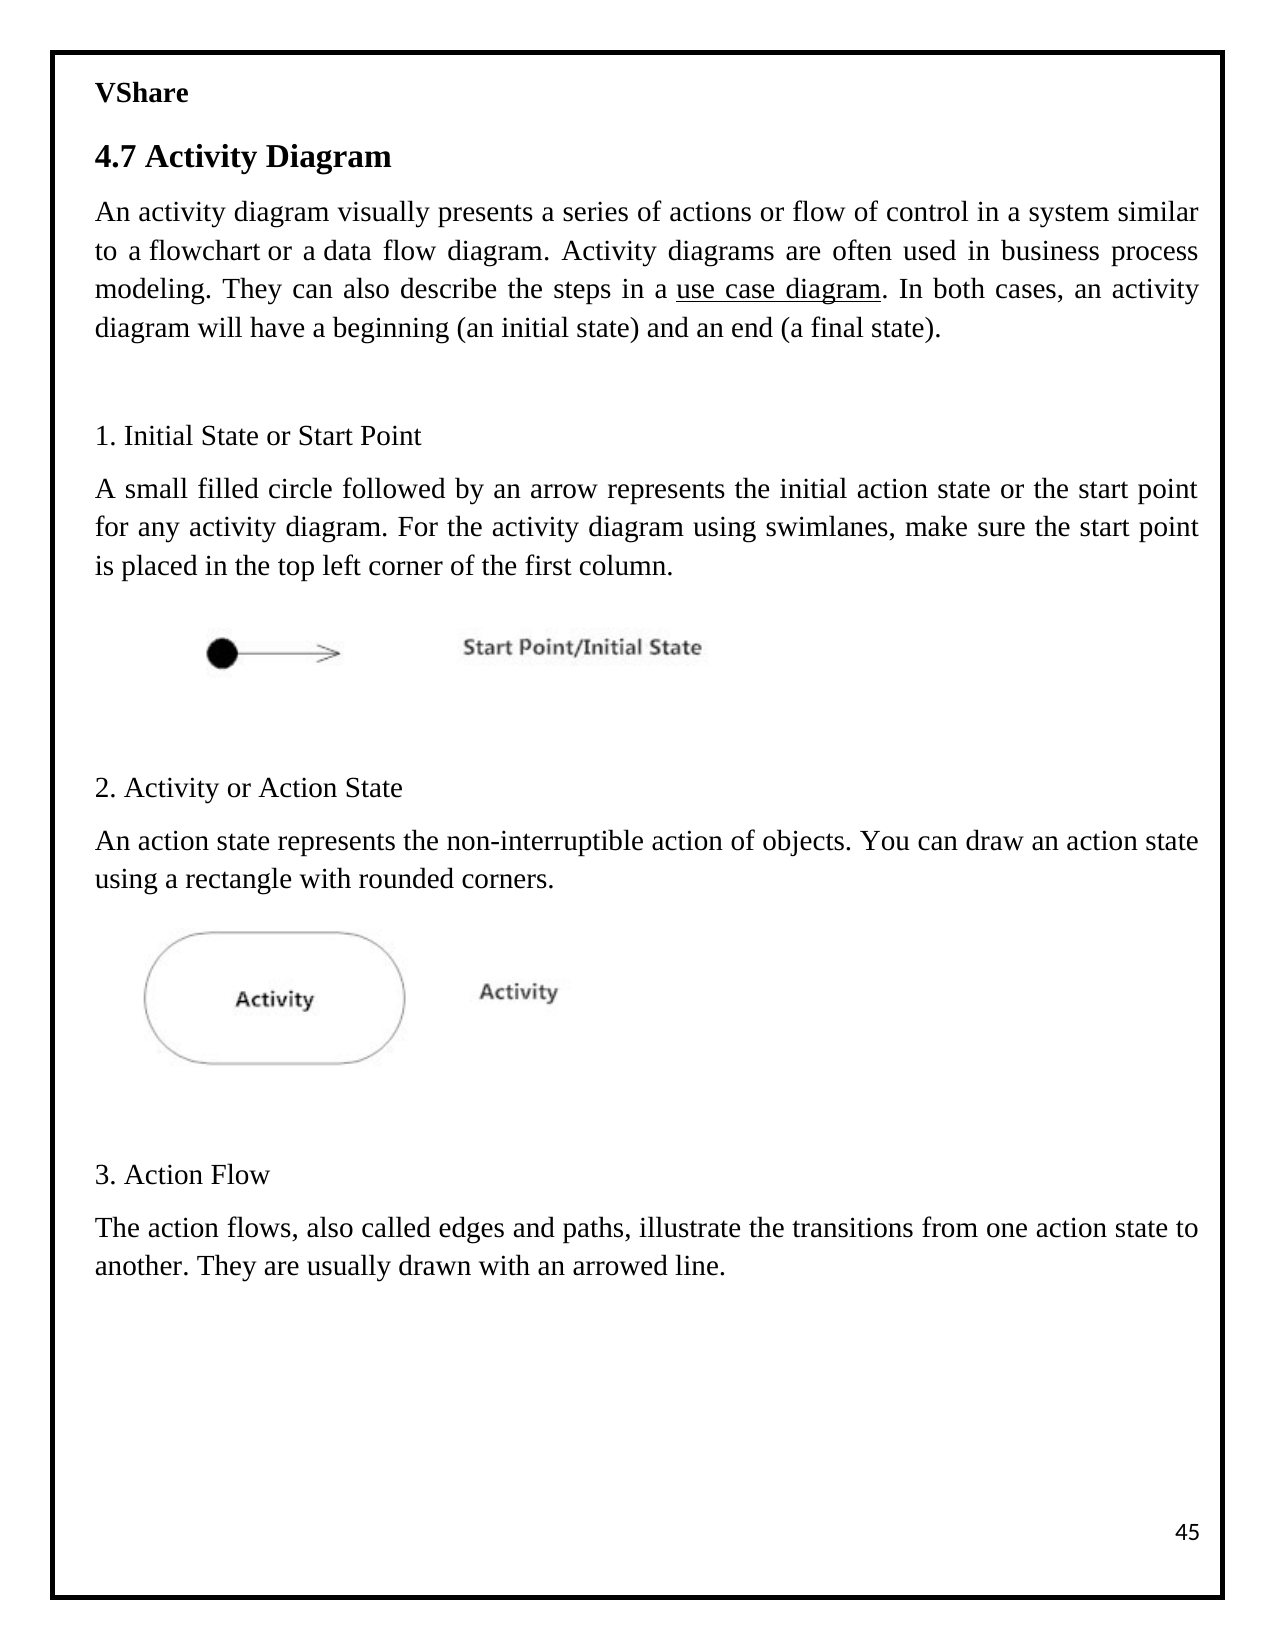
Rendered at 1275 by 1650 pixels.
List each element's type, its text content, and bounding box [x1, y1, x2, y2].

text 1. Initial State or Start Point [94, 418, 1200, 452]
text A small filled circle followed by an arrow represents the initial action state or the start point for any activity diagram. For the activity diagram using swimlanes, make sure the start point is placed in the top left corner of the first column. [94, 471, 1200, 582]
text 4.7 Activity Diagram [94, 137, 1200, 175]
text The action flows, also called edges and paths, illustrate the transitions from one action state to another. They are usually drawn with an arrowed line. [94, 1210, 1200, 1282]
text An activity diagram visually presents a series of actions or flow of control in a system similar to a flowchart or a data flow diagram. Activity diagrams are often used in business process modeling. They can also describe the steps in a use case diagram. In both cases, an activity diagram will have a beginning (an initial state) and an end (a final state). [94, 194, 1200, 344]
text An action state represents the non-interruptible action of objects. You can draw an action state using a rectangle with rounded corners. [94, 823, 1200, 895]
picture [94, 603, 799, 699]
picture [94, 916, 799, 1086]
text 2. Activity or Action State [94, 770, 1200, 803]
text 3. Action Flow [94, 1157, 1200, 1191]
